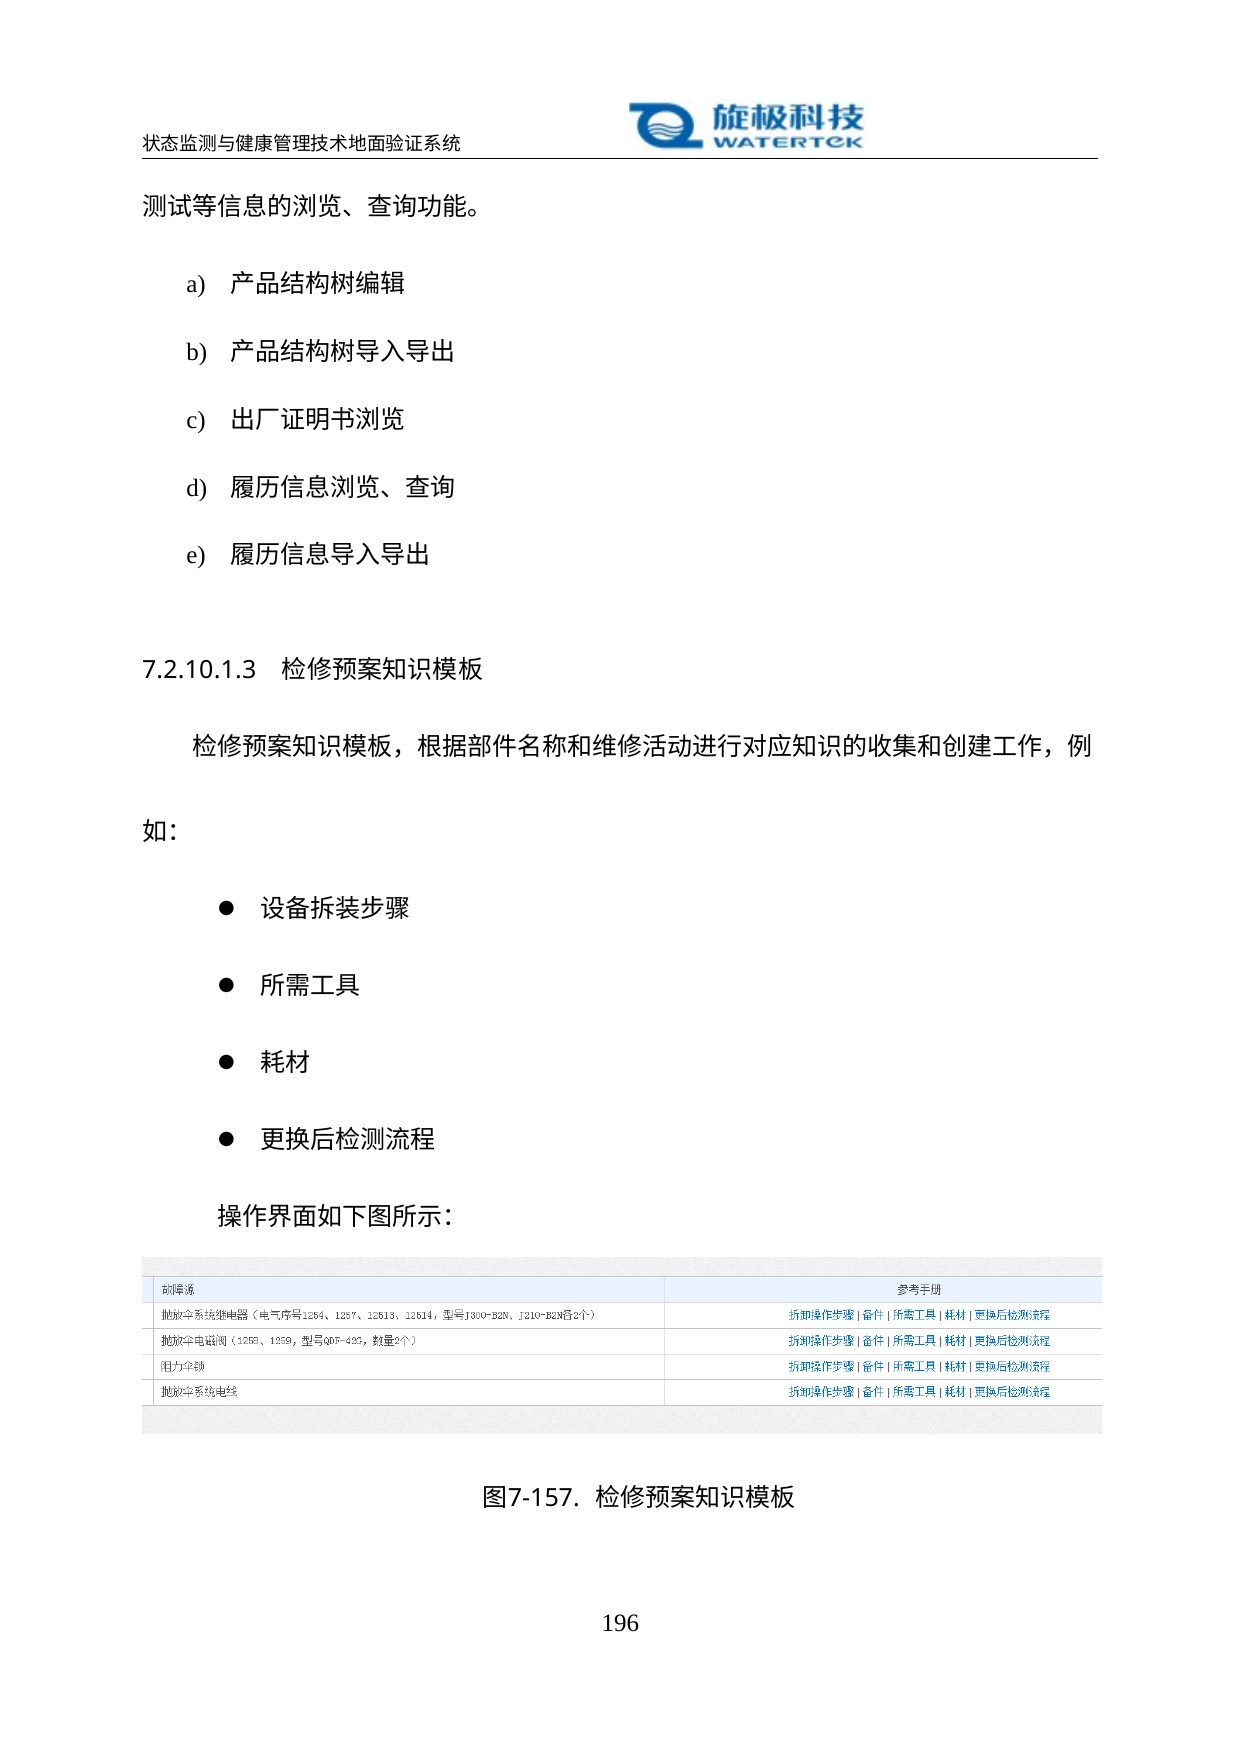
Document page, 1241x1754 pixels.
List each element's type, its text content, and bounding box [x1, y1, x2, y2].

list 所需工具 [217, 950, 1098, 1018]
picture [628, 100, 867, 151]
list 设备拆装步骤 [217, 873, 1098, 941]
list 检修预案知识模板 [142, 1462, 1098, 1529]
list 更换后检测流程 [217, 1104, 1098, 1172]
list 履历信息浏览、查询 [186, 451, 1098, 519]
list 产品结构树导入导出 [186, 315, 1098, 383]
list 出厂证明书浏览 [186, 383, 1098, 451]
text 操作界面如下图所示： [167, 1181, 1098, 1249]
picture [141, 1257, 1103, 1434]
list 履历信息导入导出 [186, 519, 1098, 587]
text 产品履历模板管理提供产品出厂履历，以及质量问题、定检维护、备件更换、系统测试等信息的浏览、查询功能。 [142, 171, 1098, 238]
text 检修预案知识模板，根据部件名称和维修活动进行对应知识的收集和创建工作，例如： [142, 711, 1098, 864]
text 检修预案知识模板 [142, 634, 1098, 702]
list 产品结构树编辑 [186, 247, 1098, 315]
list 耗材 [217, 1027, 1098, 1095]
